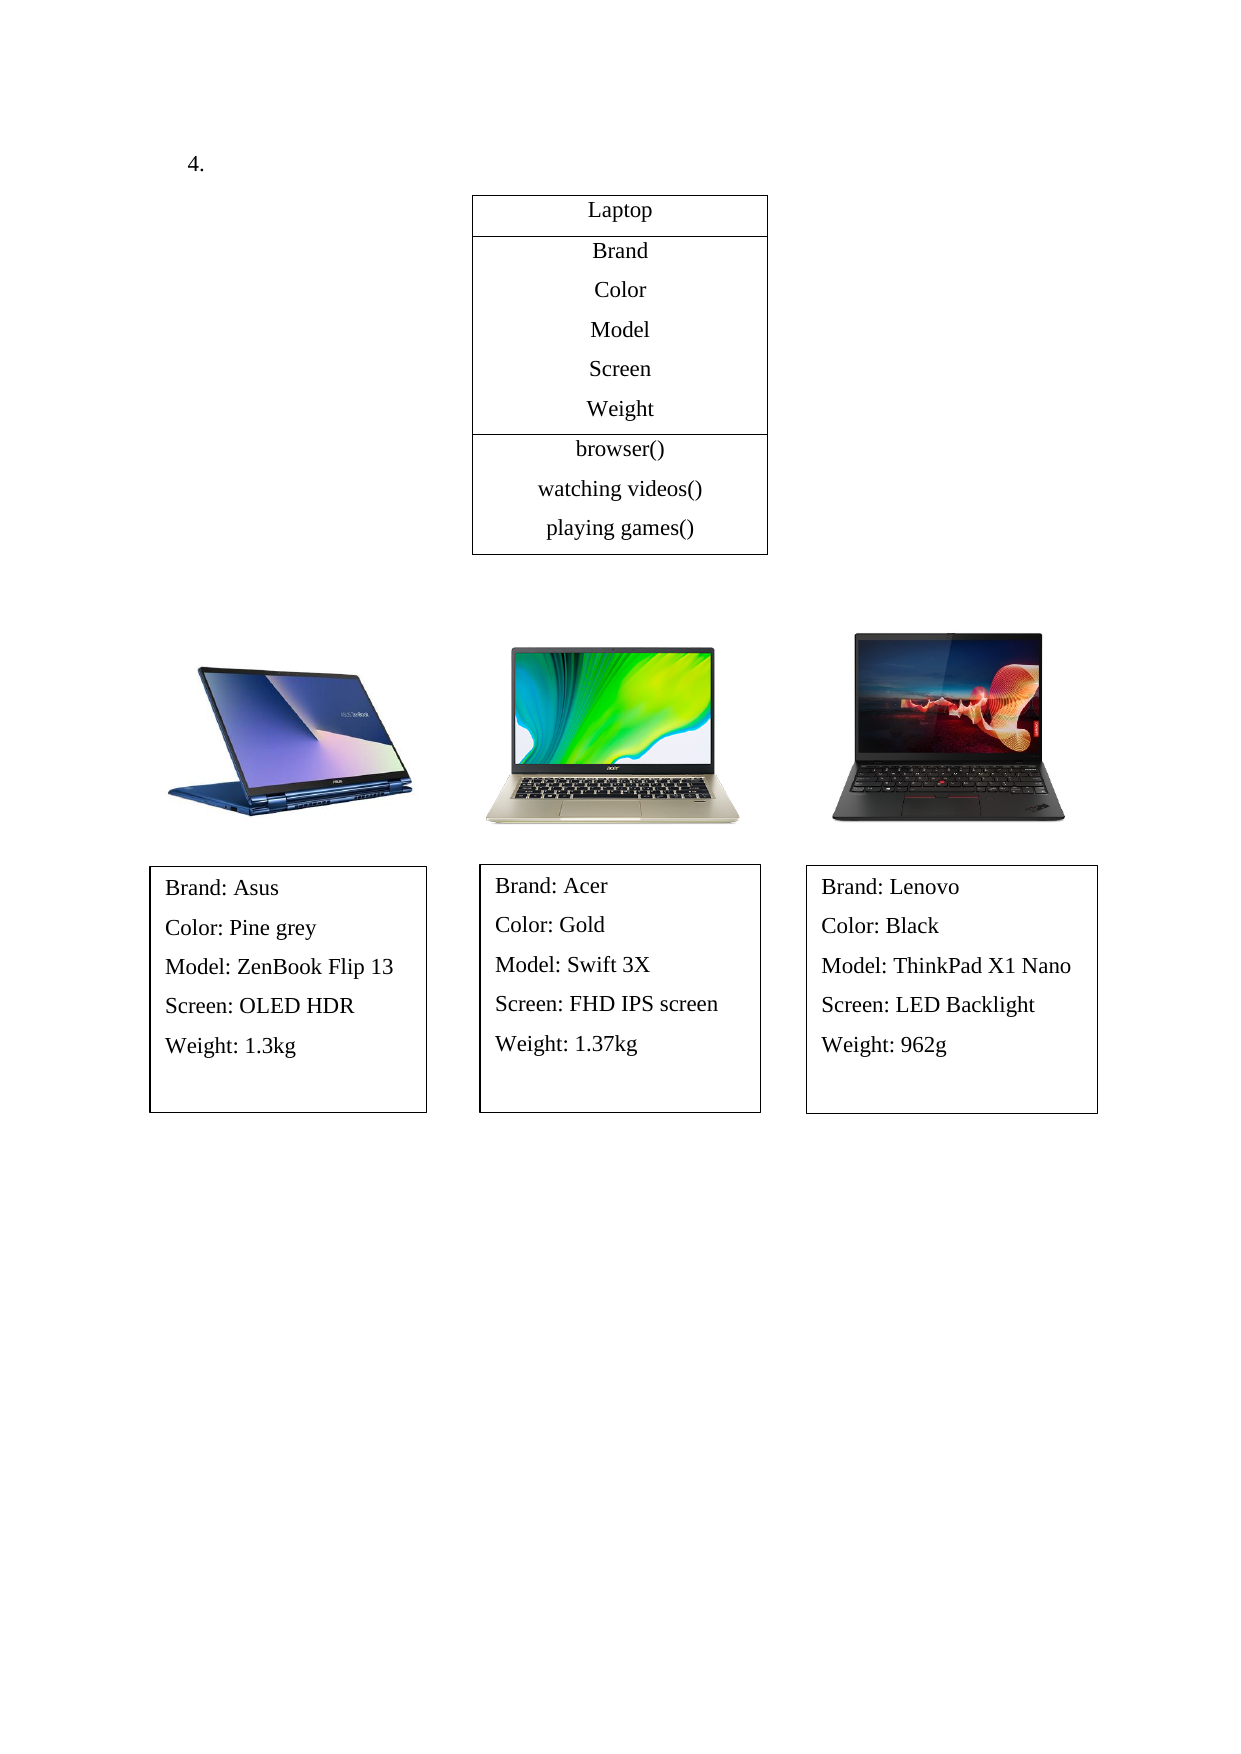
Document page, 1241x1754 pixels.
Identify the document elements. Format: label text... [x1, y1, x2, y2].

picture [468, 617, 749, 842]
table_cell Brand Color Model Screen Weight [473, 237, 767, 434]
picture [160, 601, 422, 843]
table_cell browser() watching videos() playing games() [473, 435, 767, 553]
table_header Laptop [473, 196, 767, 236]
picture [815, 613, 1074, 842]
